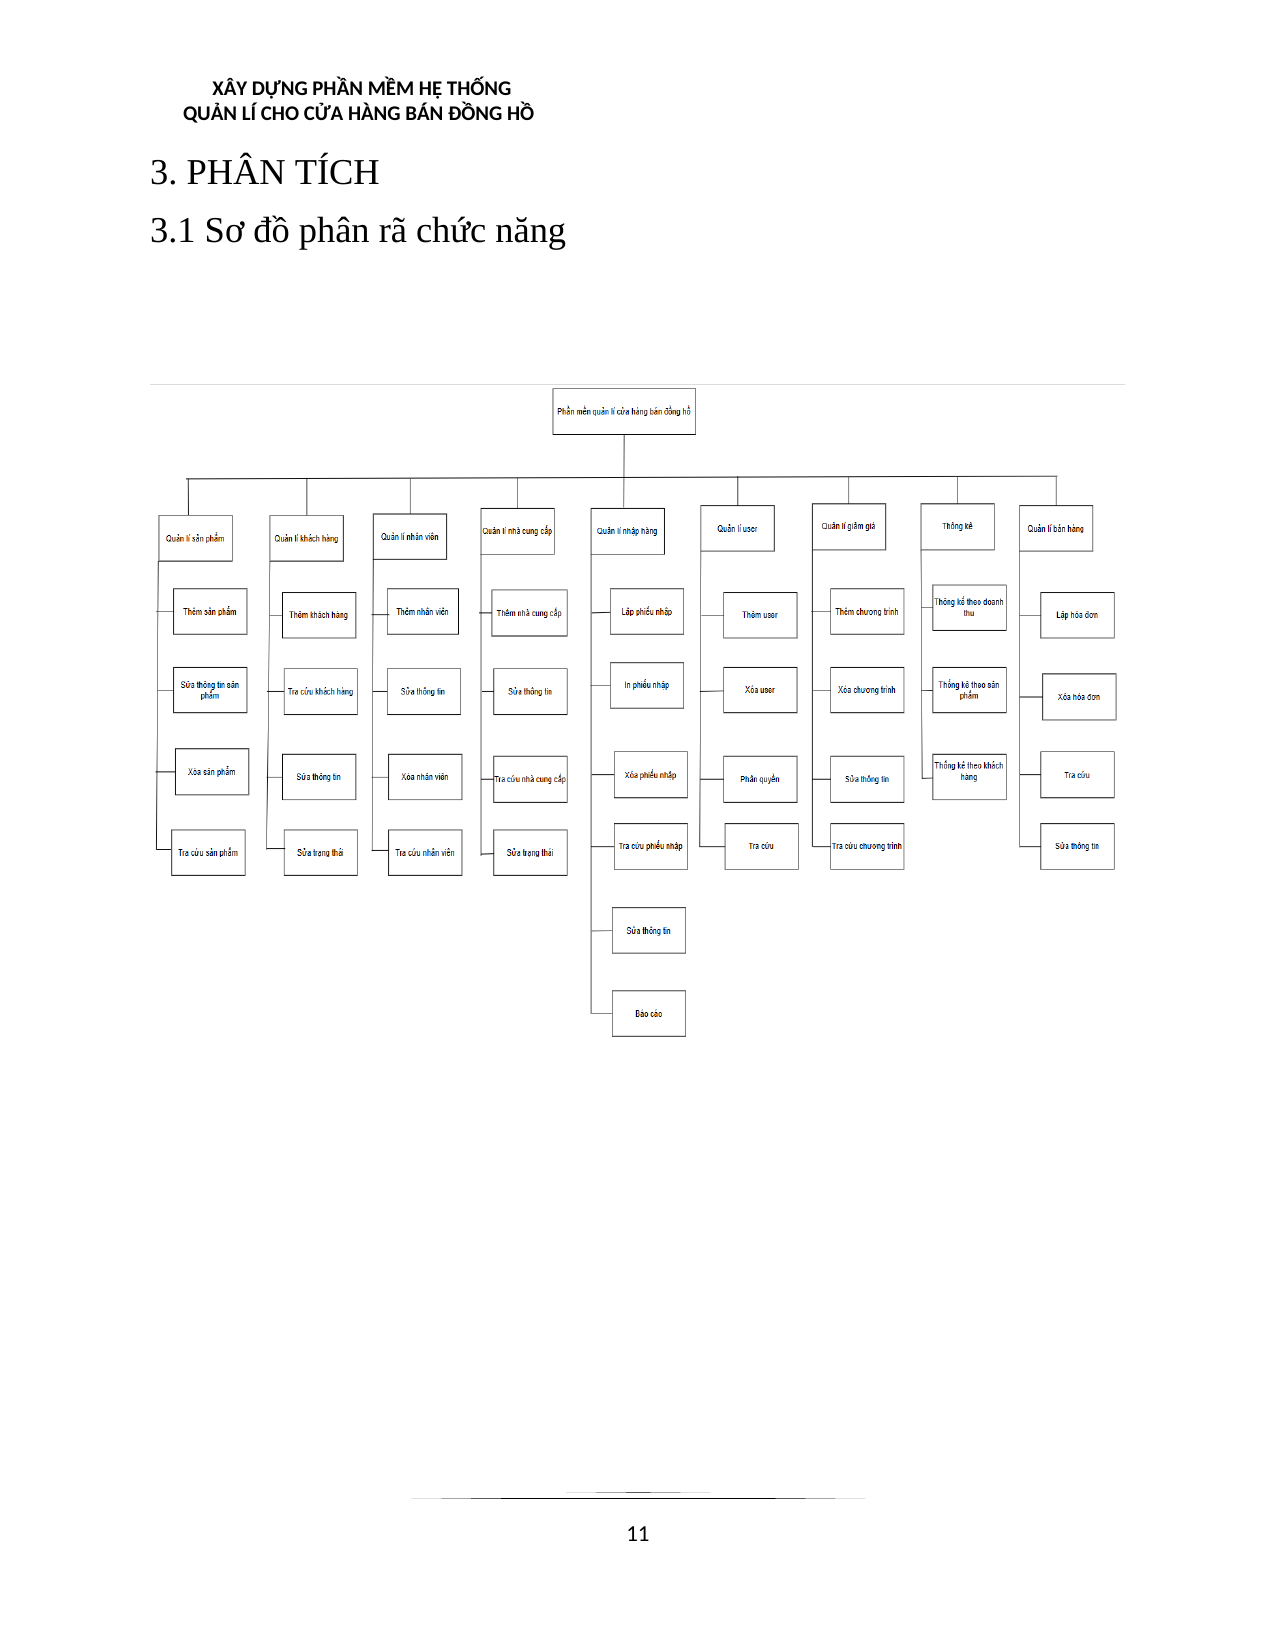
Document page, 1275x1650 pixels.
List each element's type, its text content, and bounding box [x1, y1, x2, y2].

text 3. PHÂN TÍCH [150, 150, 1125, 192]
picture [150, 384, 1125, 1040]
text 3.1 Sơ đồ phân rã chức năng [150, 209, 1125, 251]
